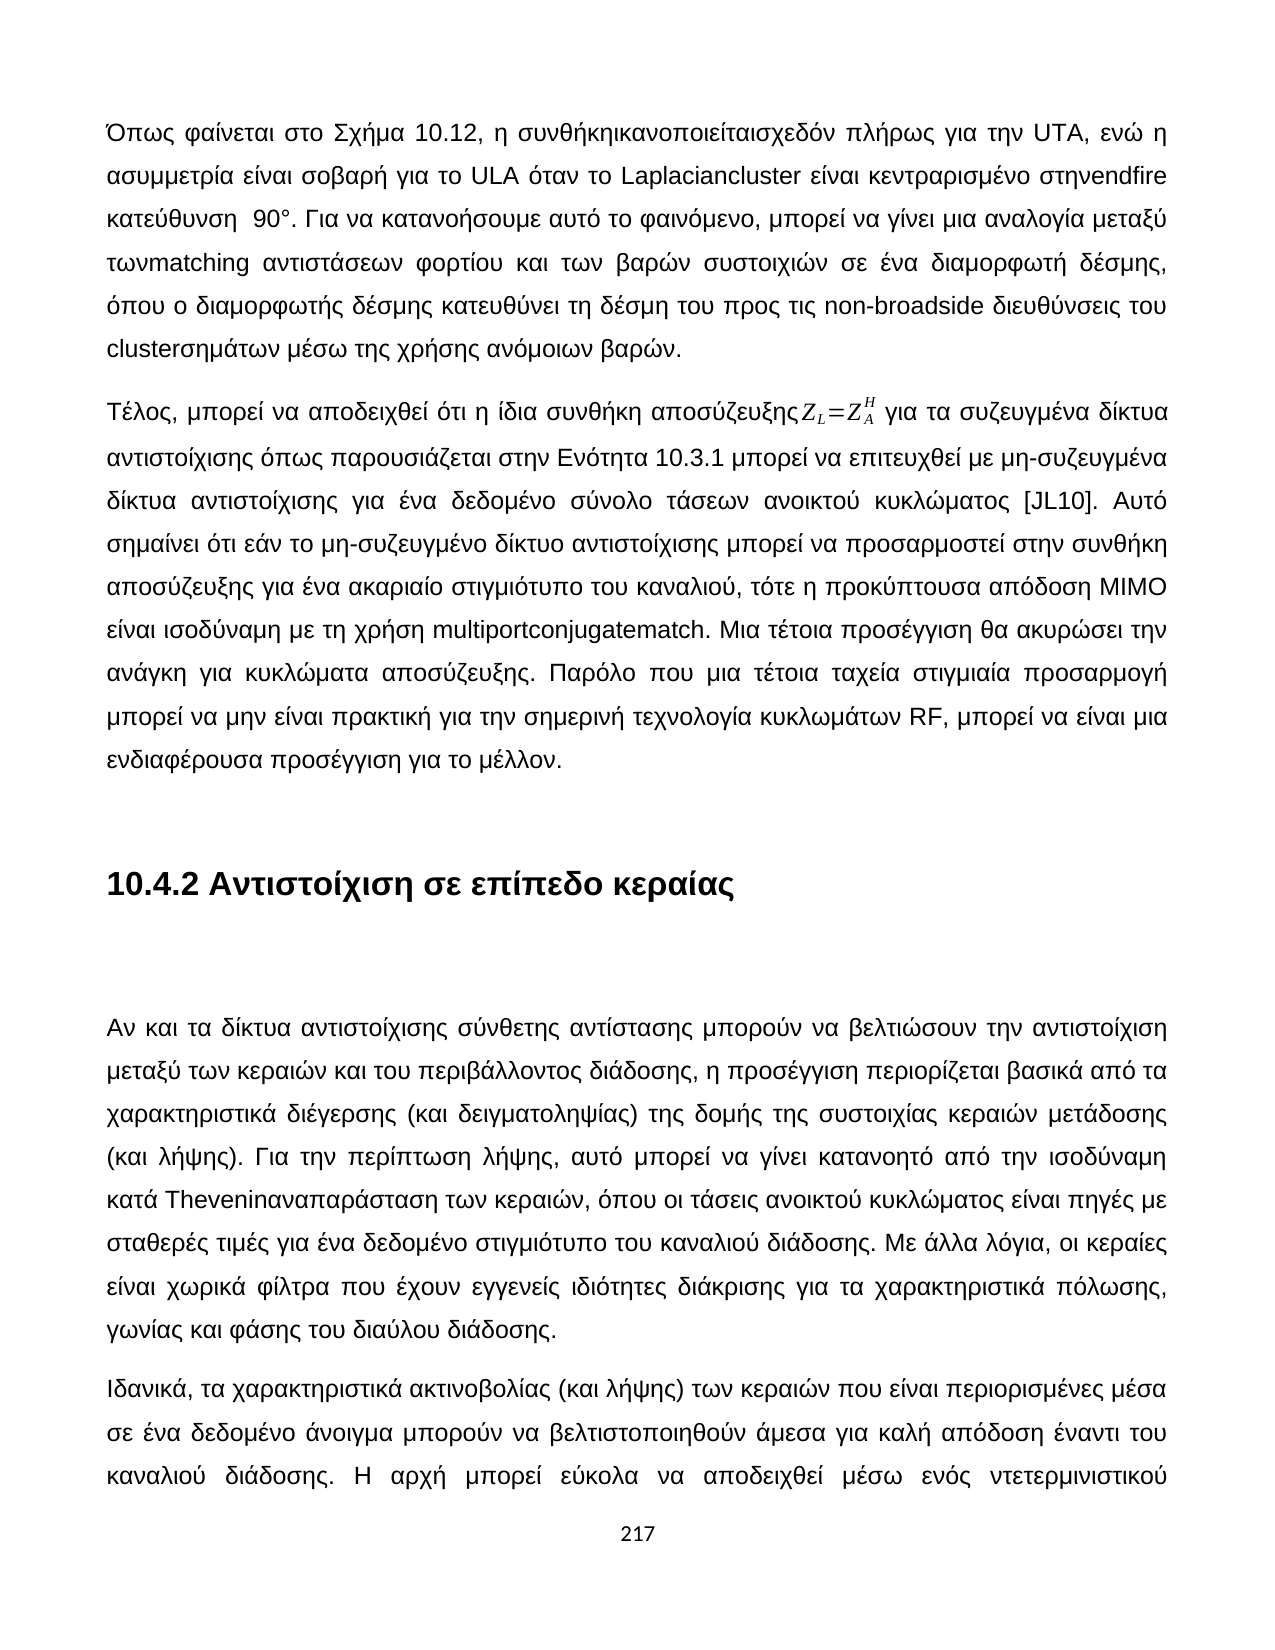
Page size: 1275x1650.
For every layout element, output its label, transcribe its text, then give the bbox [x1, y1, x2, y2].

text 10.4.2 Αντιστοίχιση σε επίπεδο κεραίας [106, 864, 1169, 903]
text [106, 1374, 1169, 1489]
text Αν και τα δίκτυα αντιστοίχισης σύνθετης αντίστασης μπορούν να βελτιώσουν την αντιστοίχιση μεταξύ των κεραιών και του περιβάλλοντος διάδοσης, η προσέγγιση περιορίζεται βασικά από τα χαρακτηριστικά διέγερσης (και δειγματοληψίας) της δομής της συστοιχίας κεραιών μετάδοσης (και λήψης). Για την περίπτωση λήψης, αυτό μπορεί να γίνει κατανοητό από την ισοδύναμη κατά Theveninαναπαράσταση των κεραιών, όπου οι τάσεις ανοικτού κυκλώματος είναι πηγές με σταθερές τιμές για ένα δεδομένο στιγμιότυπο του καναλιού διάδοσης. Με άλλα λόγια, οι κεραίες είναι χωρικά φίλτρα που έχουν εγγενείς ιδιότητες διάκρισης για τα χαρακτηριστικά πόλωσης, γωνίας και φάσης του διαύλου διάδοσης. [106, 1013, 1169, 1343]
text Όπως φαίνεται στο Σχήμα 10.12, η συνθήκηικανοποιείταισχεδόν πλήρως για την UTA, ενώ η ασυμμετρία είναι σοβαρή για το ULA όταν το Laplaciancluster είναι κεντραρισμένο στηνendfire κατεύθυνση 90°. Για να κατανοήσουμε αυτό το φαινόμενο, μπορεί να γίνει μια αναλογία μεταξύ τωνmatching αντιστάσεων φορτίου και των βαρών συστοιχιών σε ένα διαμορφωτή δέσμης, όπου ο διαμορφωτής δέσμης κατευθύνει τη δέσμη του προς τις non-broadside διευθύνσεις του clusterσημάτων μέσω της χρήσης ανόμοιων βαρών. [106, 118, 1169, 362]
text Τέλος, μπορεί να αποδειχθεί ότι η ίδια συνθήκη αποσύζευξης για τα συζευγμένα δίκτυα αντιστοίχισης όπως παρουσιάζεται στην Ενότητα 10.3.1 μπορεί να επιτευχθεί με μη-συζευγμένα δίκτυα αντιστοίχισης για ένα δεδομένο σύνολο τάσεων ανοικτού κυκλώματος [JL10]. Αυτό σημαίνει ότι εάν το μη-συζευγμένo δίκτυο αντιστοίχισης μπορεί να προσαρμοστεί στην συνθήκη αποσύζευξης για ένα ακαριαίο στιγμιότυπο του καναλιού, τότε η προκύπτουσα απόδοση MIMO είναι ισοδύναμη με τη χρήση multiportconjugatematch. Μια τέτοια προσέγγιση θα ακυρώσει την ανάγκη για κυκλώματα αποσύζευξης. Παρόλο που μια τέτοια ταχεία στιγμιαία προσαρμογή μπορεί να μην είναι πρακτική για την σημερινή τεχνολογία κυκλωμάτων RF, μπορεί να είναι μια ενδιαφέρουσα προσέγγιση για το μέλλον. [106, 393, 1169, 773]
